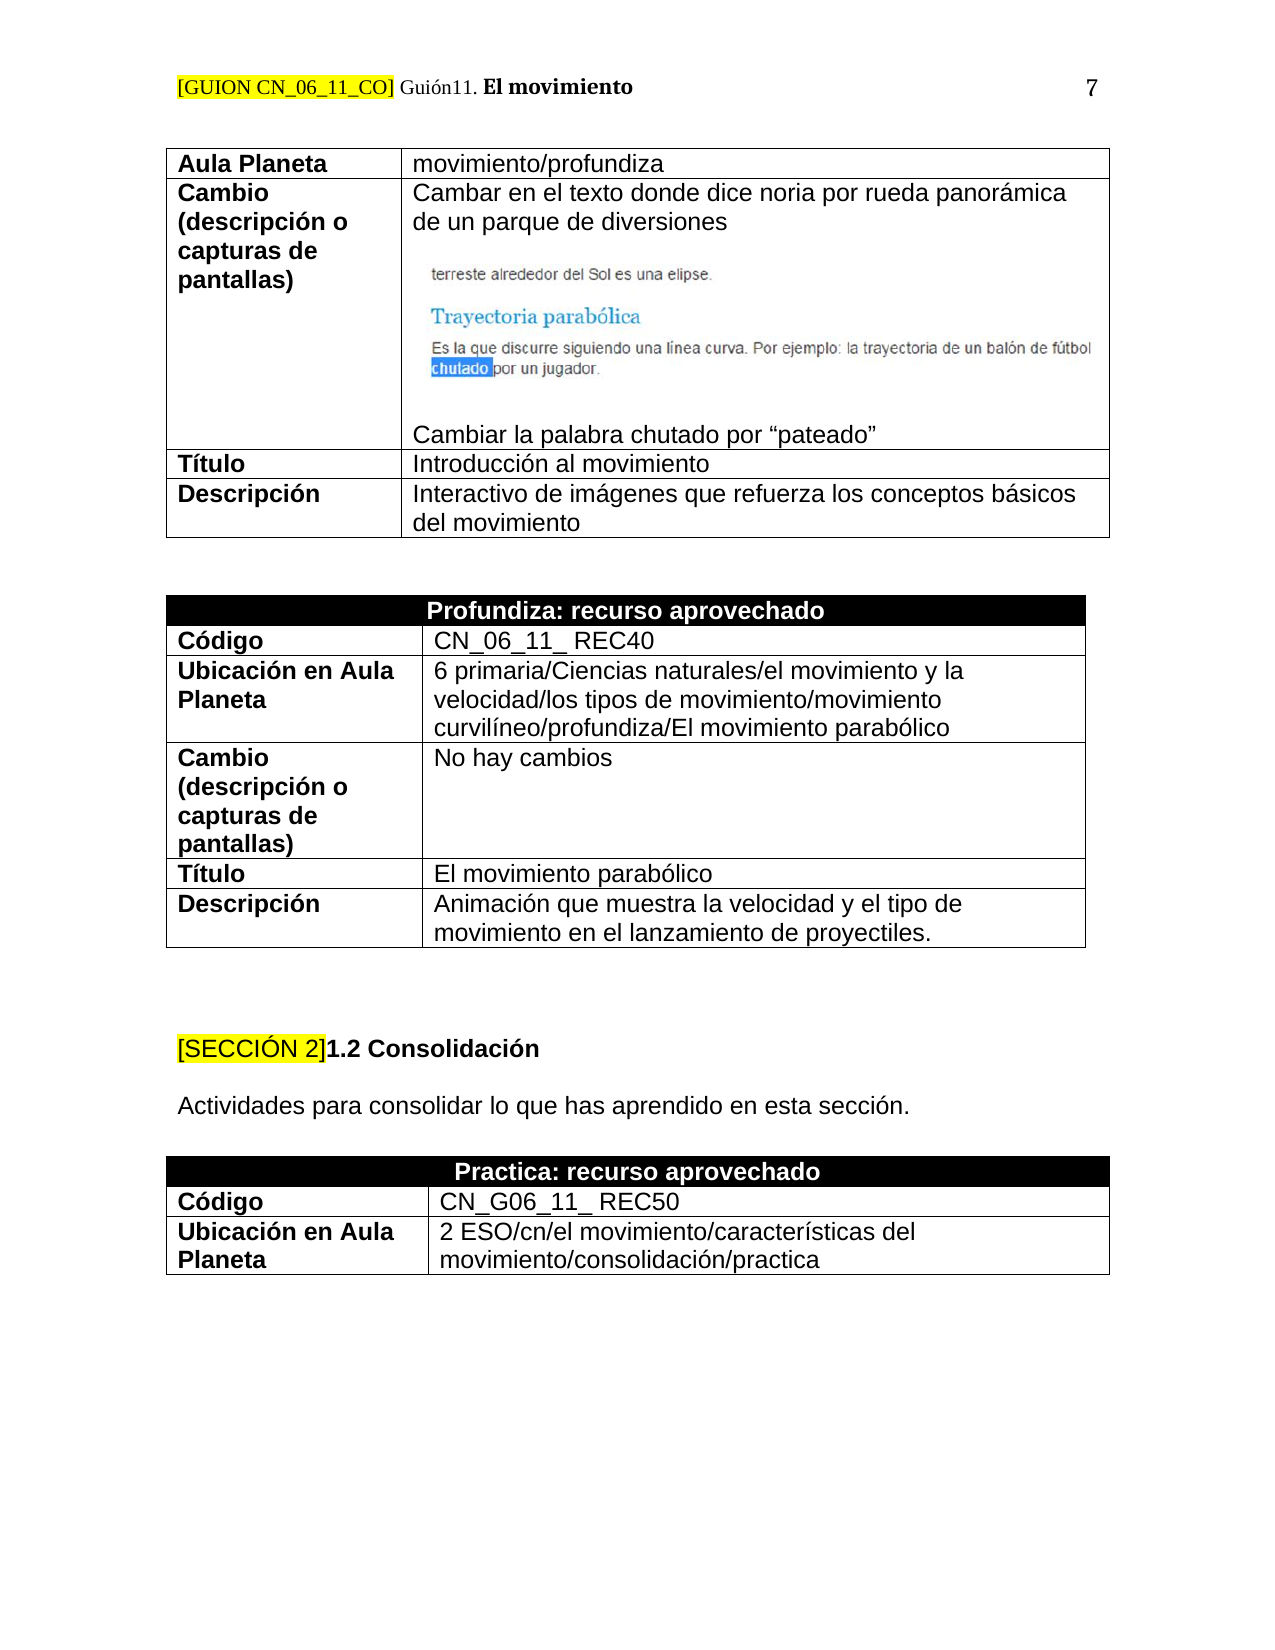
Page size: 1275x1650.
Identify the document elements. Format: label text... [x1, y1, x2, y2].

table_cell Descripción [167, 889, 422, 947]
table_cell Cambar en el texto donde dice noria por rueda panorámica de un parque de diversiones Cambiar la palabra chutado por “pateado” [402, 179, 1109, 448]
text Actividades para consolidar lo que has aprendido en esta sección. [177, 1091, 1098, 1120]
table_cell Descripción [167, 479, 401, 537]
text [SECCIÓN 2]1.2 Consolidación [326, 1034, 1098, 1063]
table_cell 2 ESO/cn/el movimiento/características del movimiento/consolidación/practica [429, 1217, 1109, 1274]
table_cell CN_G06_11_ REC50 [429, 1187, 1109, 1216]
table_cell Ubicación en Aula Planeta [167, 656, 422, 742]
picture [412, 264, 1098, 391]
table_cell Título [167, 450, 401, 478]
table_cell Título [167, 859, 422, 888]
table_cell Código [167, 1187, 428, 1216]
table_header Profundiza: recurso aprovechado [167, 596, 1085, 625]
table_cell CN_06_11_ REC40 [423, 626, 1085, 655]
table_cell Ubicación en Aula Planeta [167, 1217, 428, 1274]
table_header Practica: recurso aprovechado [167, 1157, 1109, 1186]
table_cell Interactivo de imágenes que refuerza los conceptos básicos del movimiento [402, 479, 1109, 537]
table_cell Cambio (descripción o capturas de pantallas) [167, 179, 401, 448]
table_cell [167, 149, 401, 177]
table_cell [402, 149, 1109, 177]
table_cell Cambio (descripción o capturas de pantallas) [167, 743, 422, 858]
table_cell No hay cambios [423, 743, 1085, 858]
table_cell 6 primaria/Ciencias naturales/el movimiento y la velocidad/los tipos de movimiento/movimiento curvilíneo/profundiza/El movimiento parabólico [423, 656, 1085, 742]
table_cell Código [167, 626, 422, 655]
table_cell El movimiento parabólico [423, 859, 1085, 888]
table_cell Introducción al movimiento [402, 450, 1109, 478]
table_cell Animación que muestra la velocidad y el tipo de movimiento en el lanzamiento de proyectiles. [423, 889, 1085, 947]
